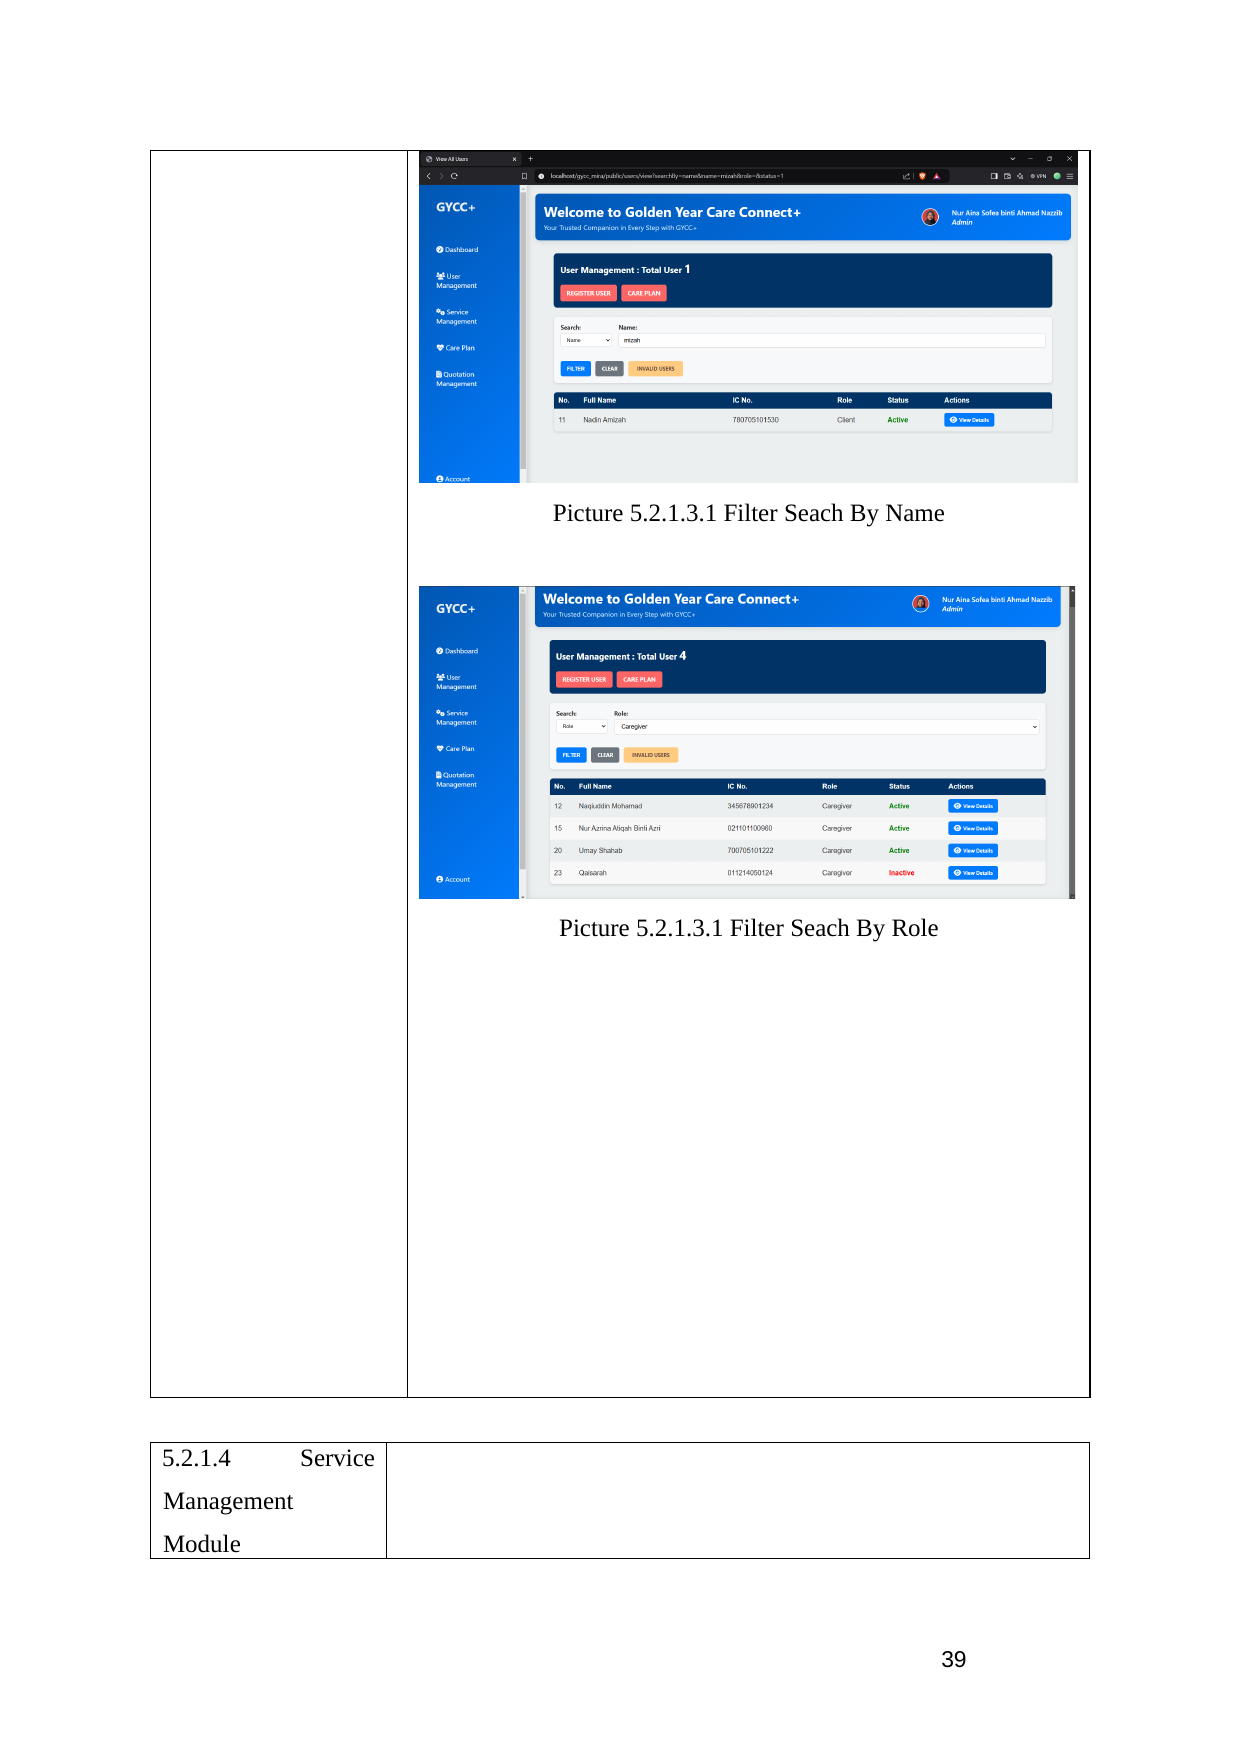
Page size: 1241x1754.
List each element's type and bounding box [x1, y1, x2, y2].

picture [419, 151, 1078, 483]
table_cell [151, 151, 407, 1397]
table_header [151, 1443, 386, 1558]
table_cell [408, 151, 1089, 1397]
table_header [387, 1443, 1089, 1558]
picture [419, 586, 1076, 899]
